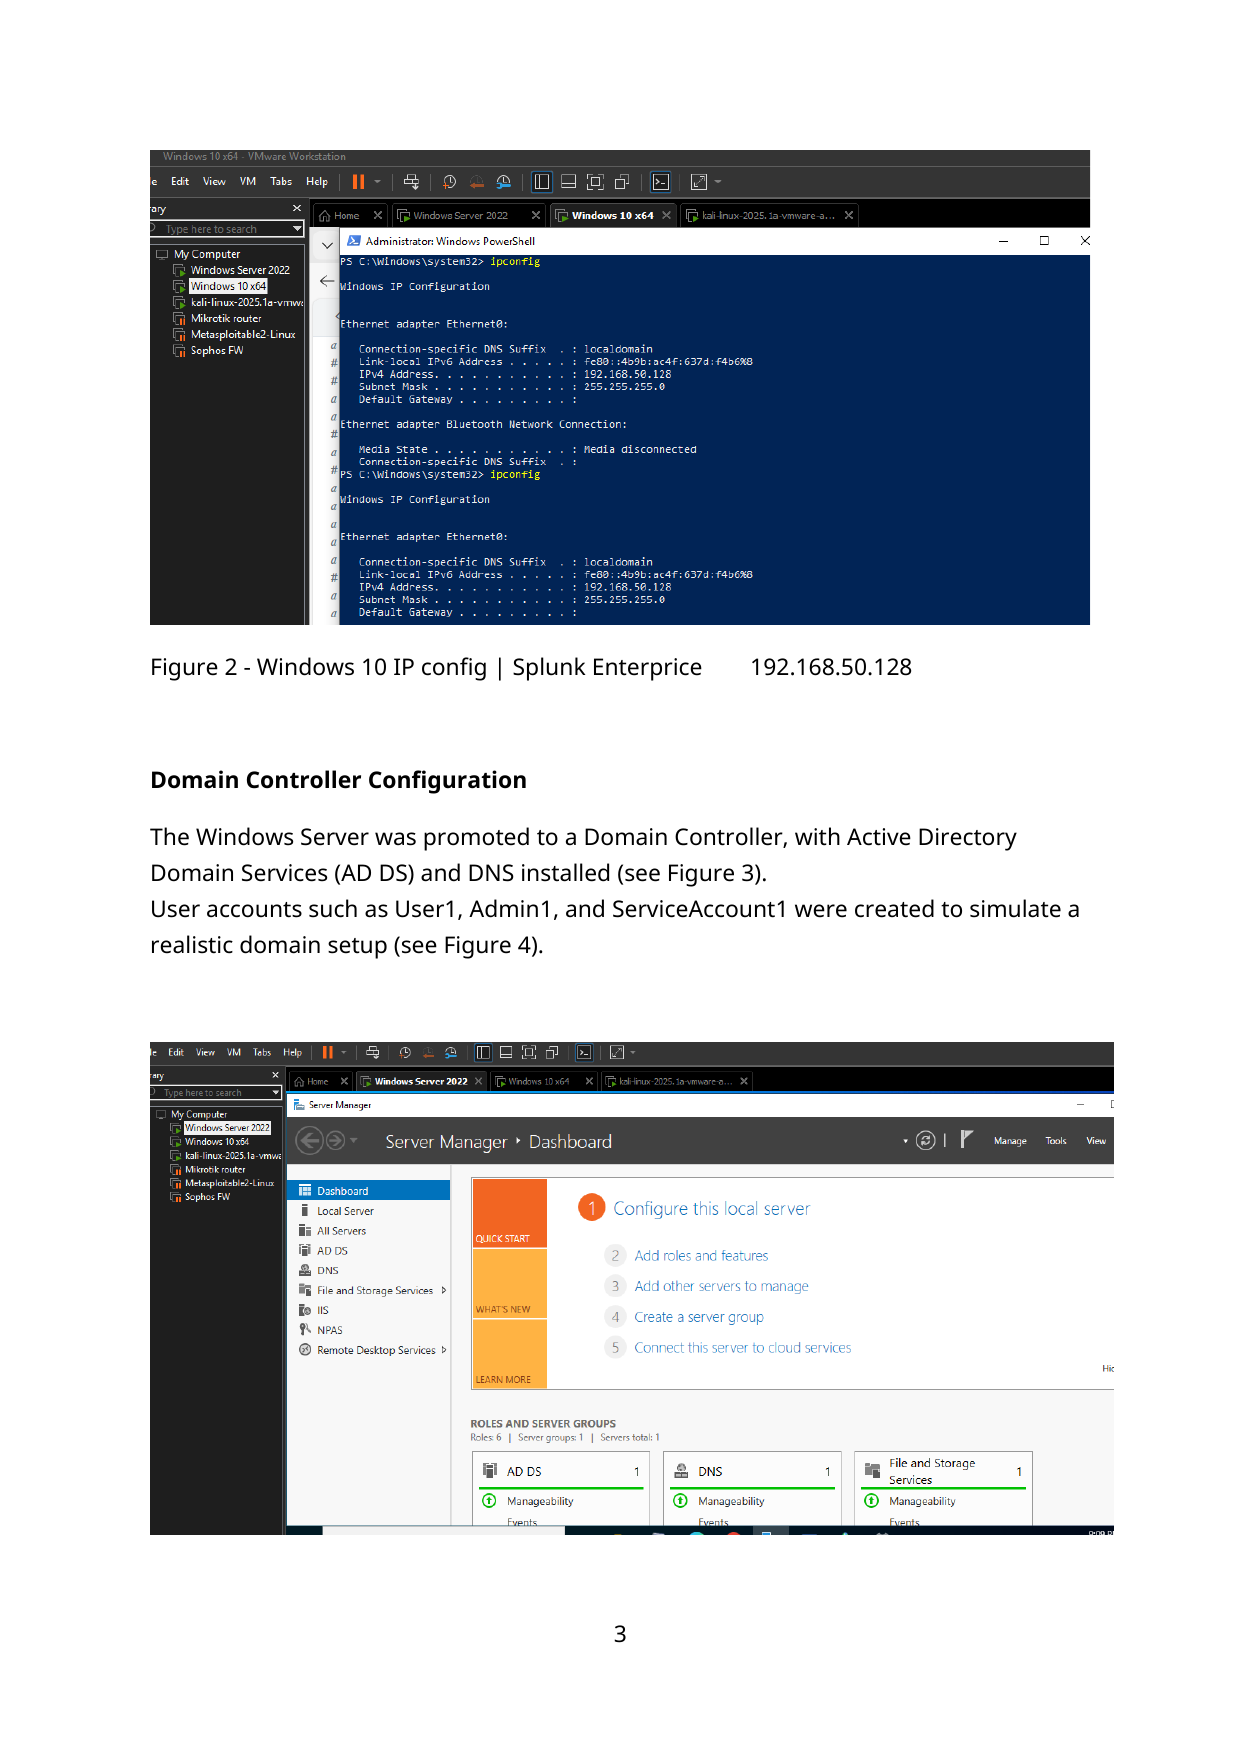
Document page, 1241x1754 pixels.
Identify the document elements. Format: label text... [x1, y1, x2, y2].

text Figure 2 - Windows 10 IP config | Splunk Enterprice 192.168.50.128 [150, 651, 1090, 682]
picture [150, 1042, 1114, 1535]
text Domain Controller Configuration [150, 764, 1090, 795]
picture [150, 150, 1091, 625]
text The Windows Server was promoted to a Domain Controller, with Active Directory Domain Services (AD DS) and DNS installed (see Figure 3). User accounts such as User1, Admin1, and ServiceAccount1 were created to simulate a realistic domain setup (see Figure 4). [150, 821, 1090, 960]
